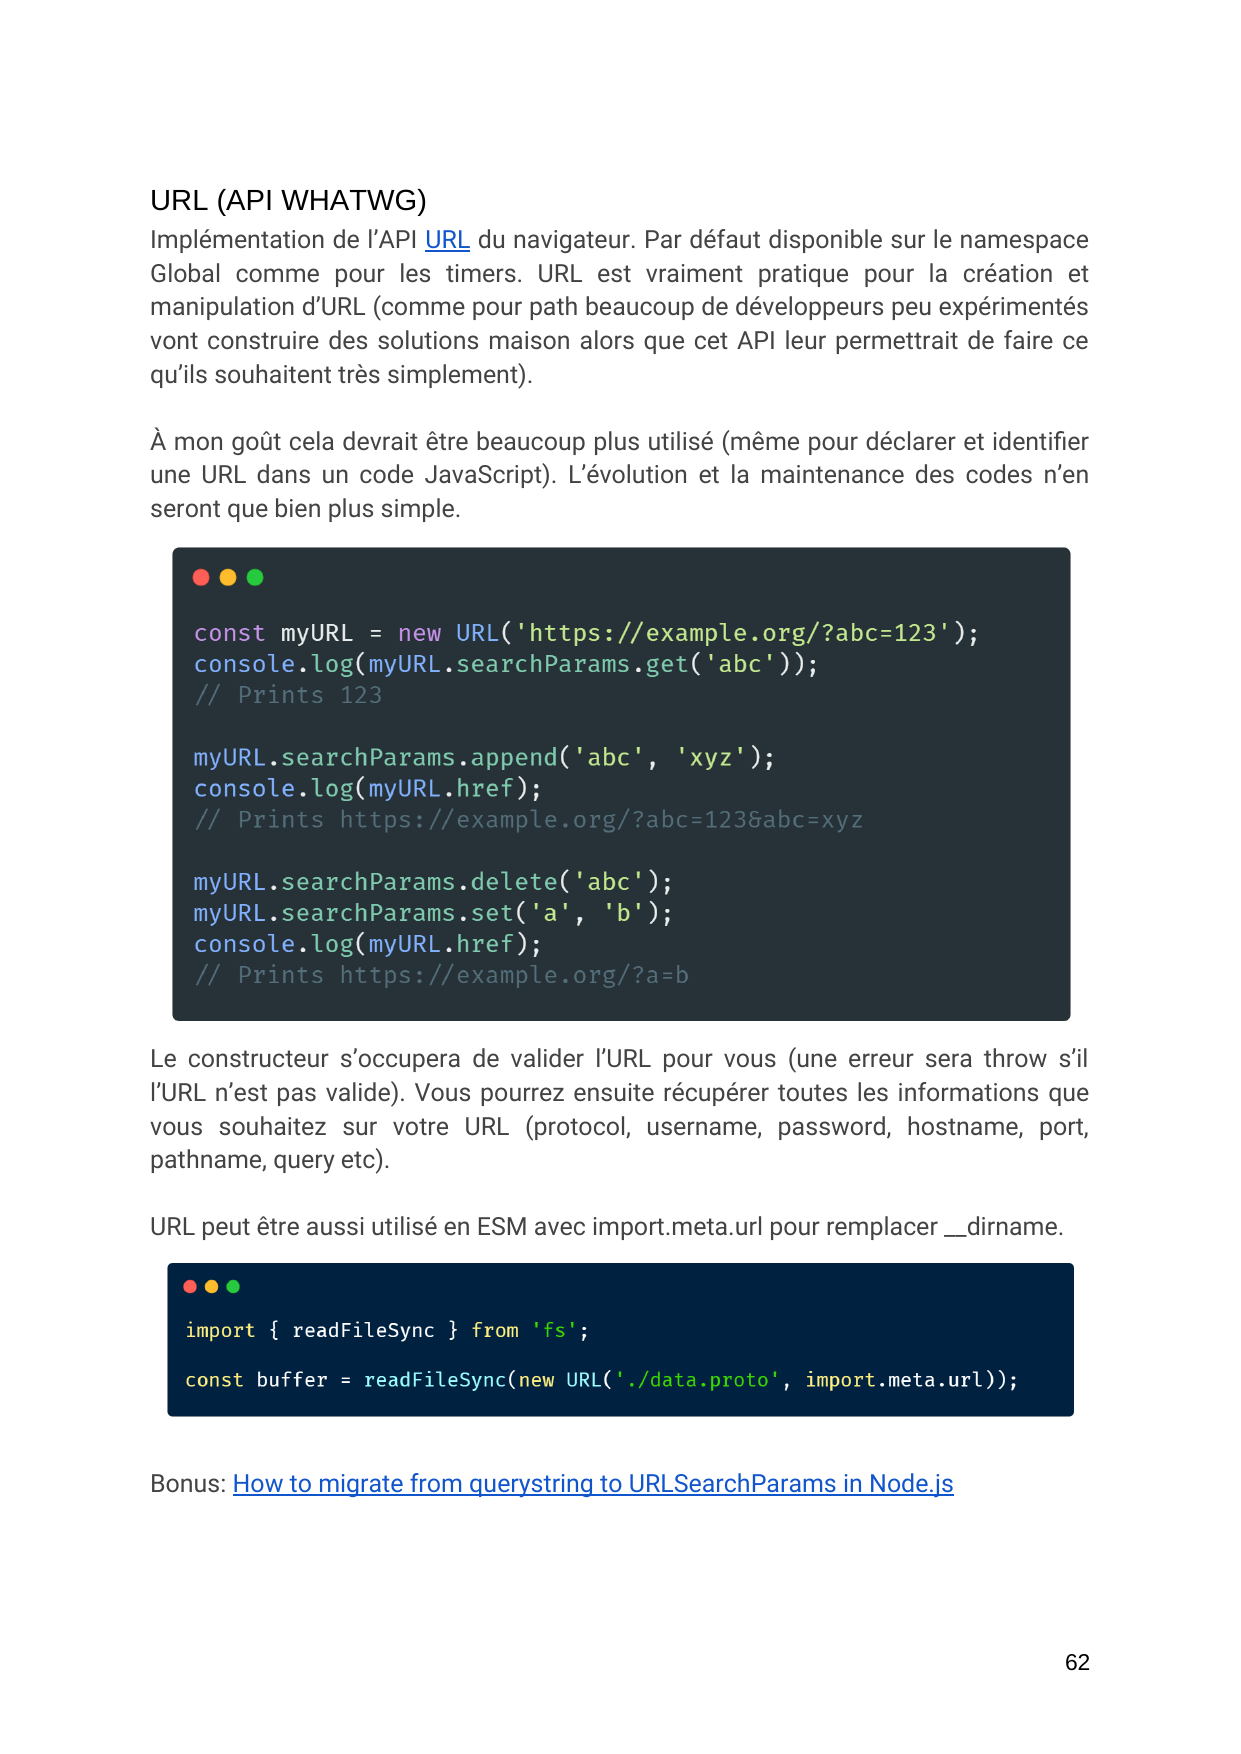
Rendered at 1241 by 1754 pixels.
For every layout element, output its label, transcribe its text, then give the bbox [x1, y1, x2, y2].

text Le constructeur s’occupera de valider l’URL pour vous (une erreur sera throw s’il l’URL n’est pas valide). Vous pourrez ensuite récupérer toutes les informations que vous souhaitez sur votre URL (protocol, username, password, hostname, port, pathname, query etc). [150, 1044, 1090, 1174]
text À mon goût cela devrait être beaucoup plus utilisé (même pour déclarer et identifier une URL dans un code JavaScript). L’évolution et la maintenance des codes n’en seront que bien plus simple. [150, 427, 1090, 524]
text Implémentation de l’API URL du navigateur. Par défaut disponible sur le namespace Global comme pour les timers. URL est vraiment pratique pour la création et manipulation d’URL (comme pour path beaucoup de développeurs peu expérimentés vont construire des solutions maison alors que cet API leur permettrait de faire ce qu’ils souhaitent très simplement). [150, 225, 1090, 389]
picture [150, 1246, 1091, 1432]
text Bonus: How to migrate from querystring to URLSearchParams in Node.js [150, 1469, 1090, 1498]
picture [150, 528, 1091, 1041]
subtitle URL (API WHATWG) [150, 183, 1090, 217]
text URL peut être aussi utilisé en ESM avec import.meta.url pour remplacer __dirname. [150, 1213, 1090, 1242]
